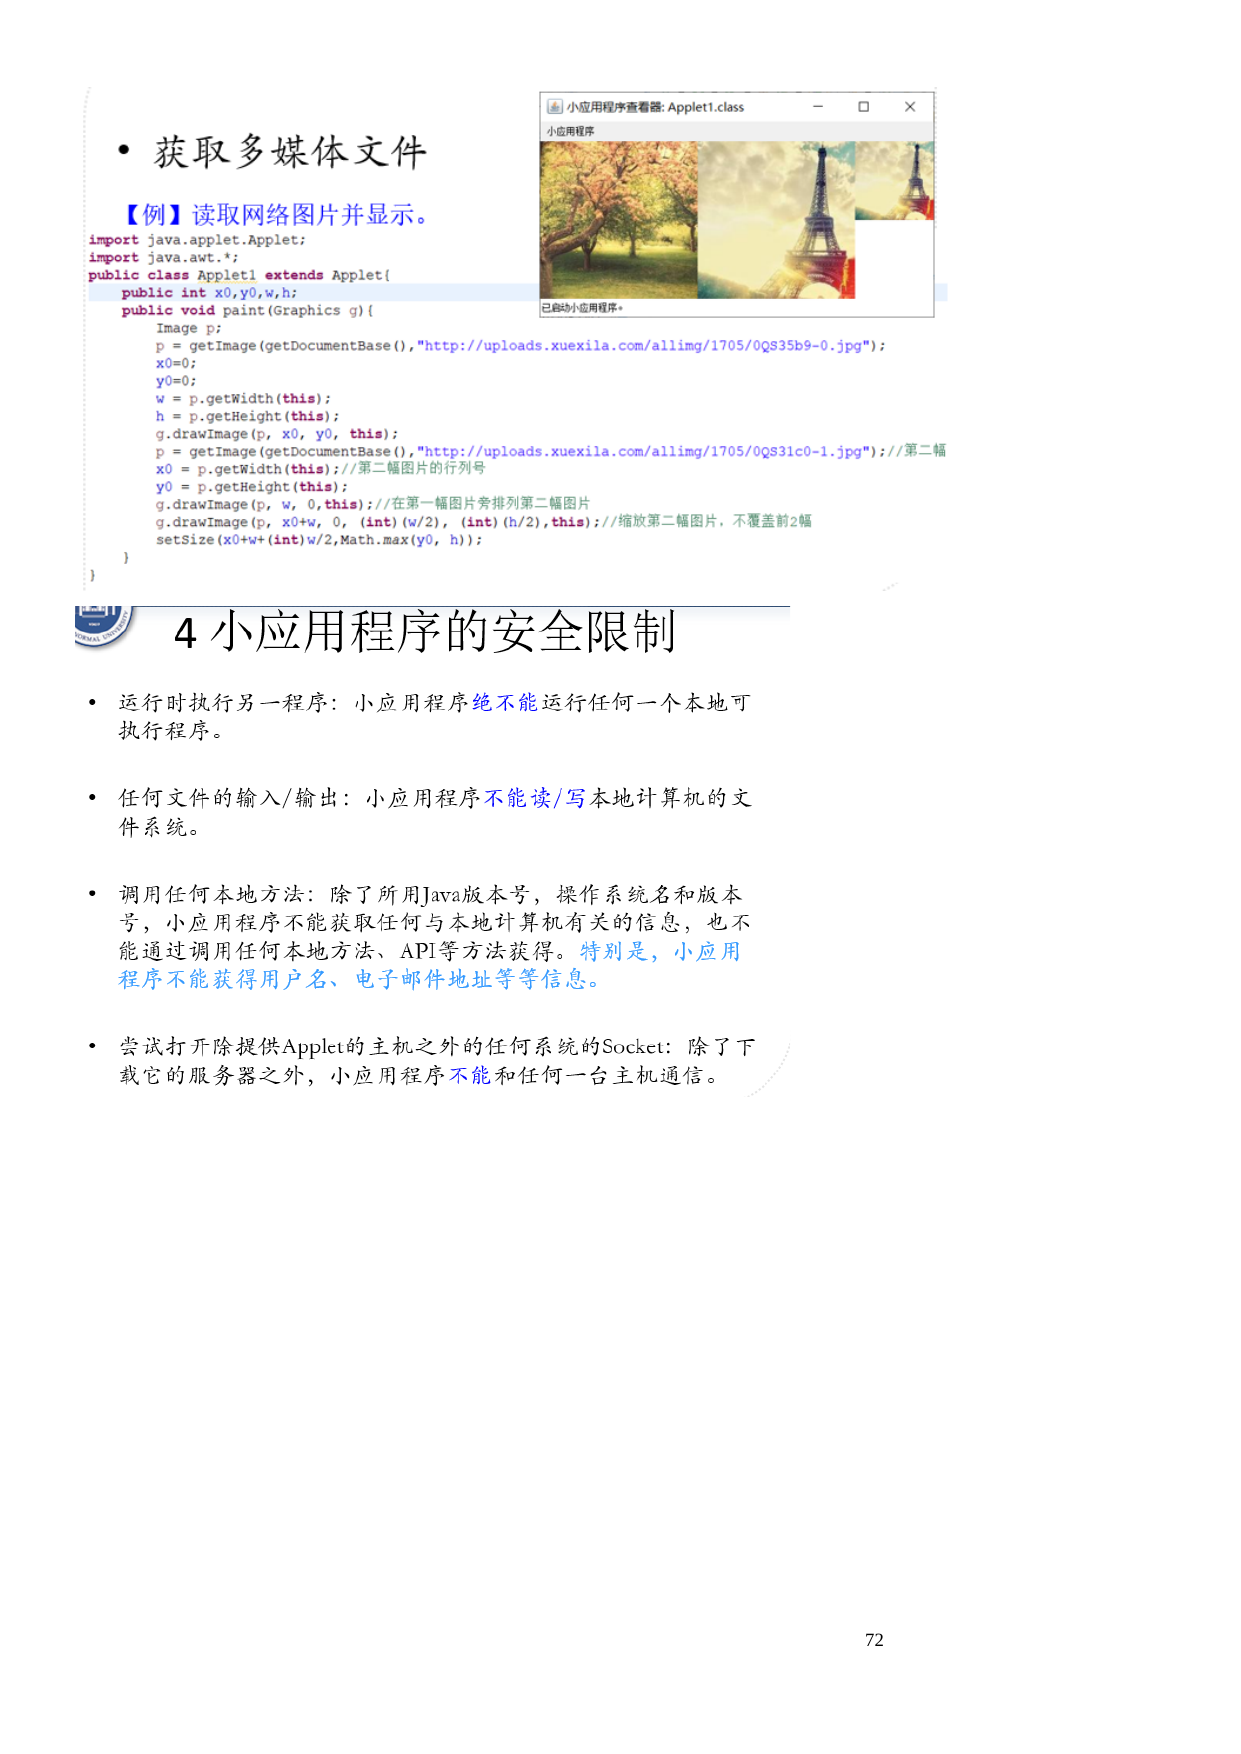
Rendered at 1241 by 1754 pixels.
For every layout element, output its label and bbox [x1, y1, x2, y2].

picture [75, 606, 791, 1097]
picture [75, 87, 957, 591]
